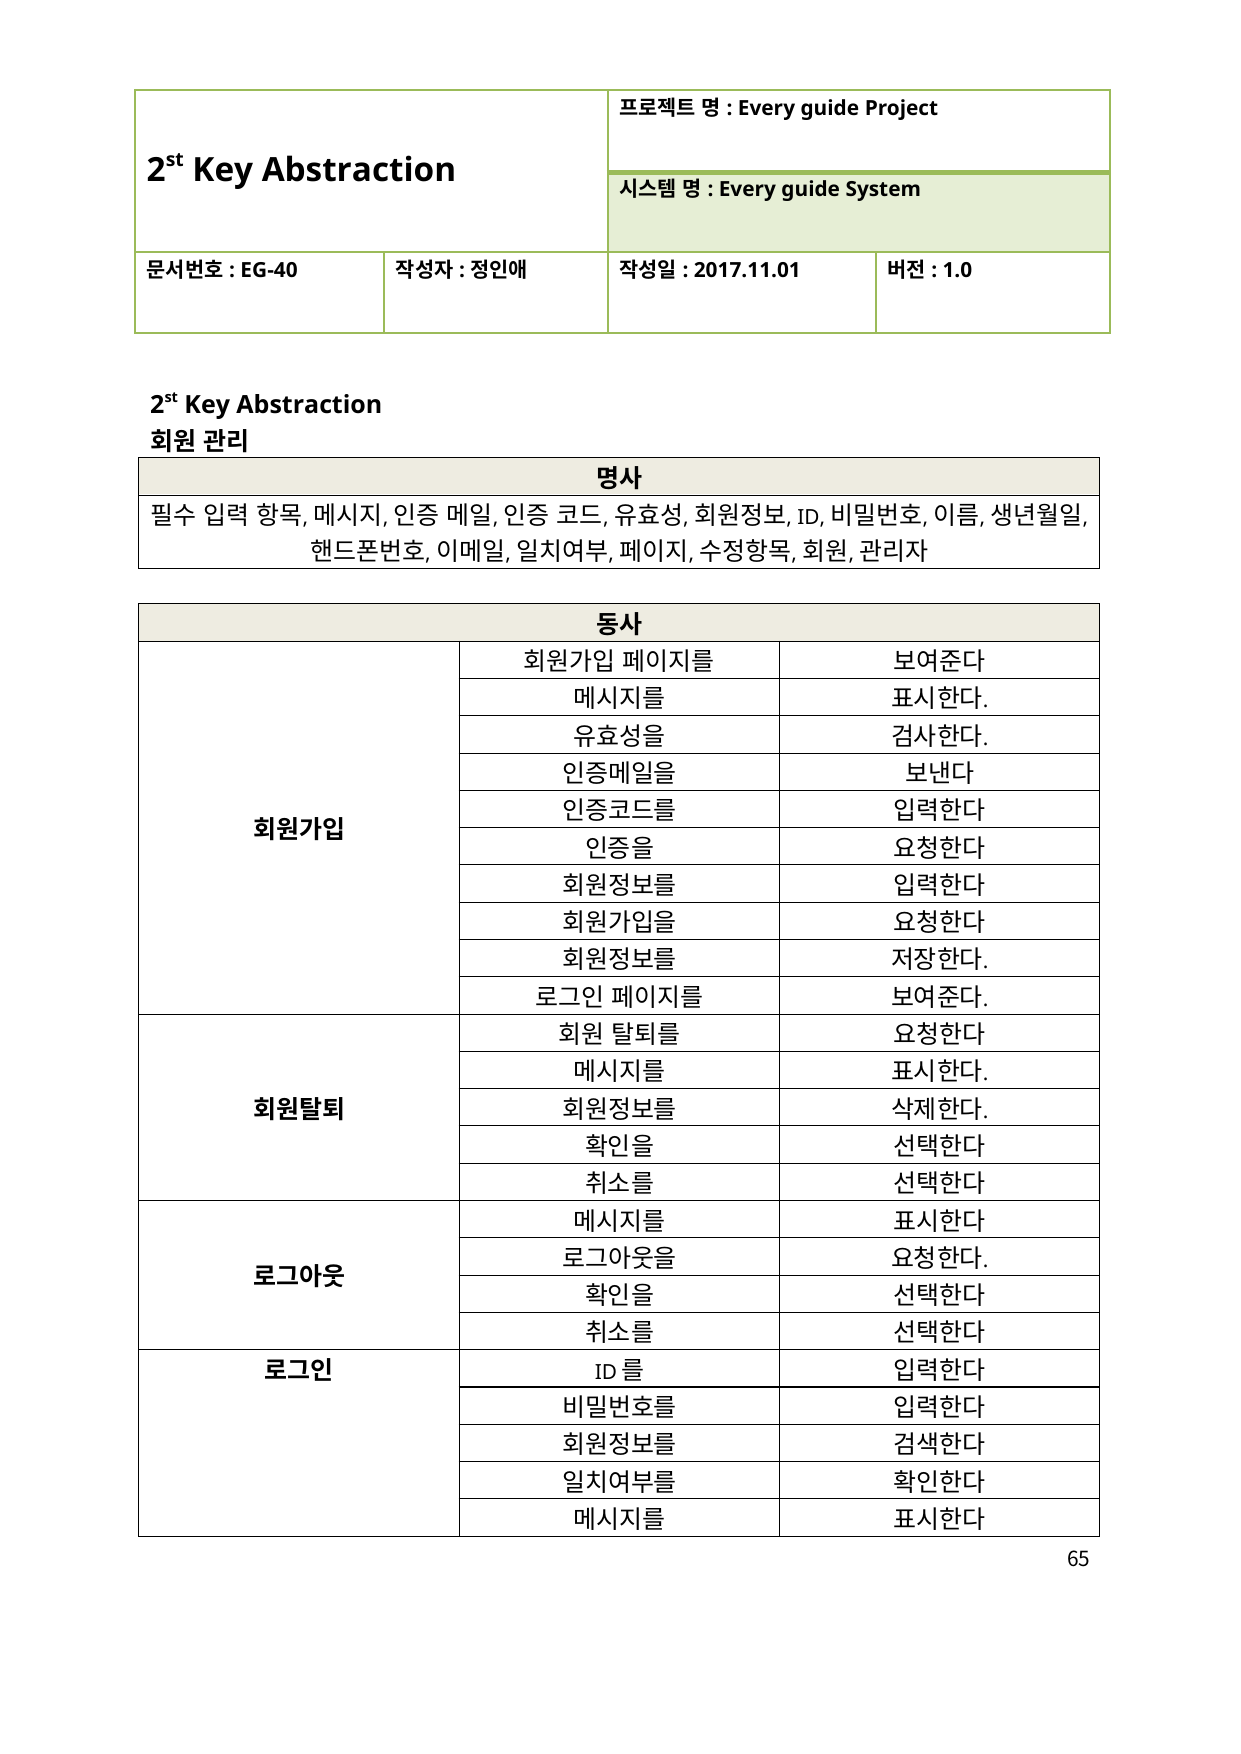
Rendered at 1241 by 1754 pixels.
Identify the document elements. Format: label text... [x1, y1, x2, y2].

table_cell 유효성을 [460, 716, 779, 752]
table_header 동사 [139, 604, 1099, 641]
table_cell 비밀번호를 [460, 1388, 779, 1424]
table_cell 로그인 [139, 1350, 459, 1536]
table_cell 확인을 [460, 1126, 779, 1163]
table_cell 검색한다 [780, 1425, 1099, 1461]
table_cell 인증을 [460, 828, 779, 864]
table_cell 메시지를 [460, 1499, 779, 1536]
table_cell 메시지를 [460, 679, 779, 715]
table_cell 삭제한다. [780, 1089, 1099, 1125]
table_cell 메시지를 [460, 1201, 779, 1237]
table_cell 인증메일을 [460, 754, 779, 790]
table_cell 메시지를 [460, 1052, 779, 1088]
table_cell 선택한다 [780, 1276, 1099, 1312]
text 2st Key Abstraction [150, 387, 1090, 421]
table_cell 요청한다 [780, 1015, 1099, 1051]
table_cell 입력한다 [780, 791, 1099, 827]
text 회원 관리 [150, 421, 1090, 457]
table_cell 로그인 페이지를 [460, 977, 779, 1013]
table_cell 회원정보를 [460, 1089, 779, 1125]
table_cell 일치여부를 [460, 1462, 779, 1498]
table_cell 인증코드를 [460, 791, 779, 827]
table_cell 표시한다. [780, 1052, 1099, 1088]
table_cell 회원가입 페이지를 [460, 642, 779, 678]
table_cell 필수 입력 항목, 메시지, 인증 메일, 인증 코드, 유효성, 회원정보, ID, 비밀번호, 이름, 생년월일, 핸드폰번호, 이메일, 일치여부, 페이지, 수정항목, 회원, 관리자 [139, 496, 1099, 568]
table_cell 표시한다 [780, 1201, 1099, 1237]
table_cell 회원정보를 [460, 865, 779, 902]
table_cell 요청한다. [780, 1238, 1099, 1274]
table_cell 보여준다 [780, 642, 1099, 678]
table_cell 회원탈퇴 [139, 1015, 459, 1200]
table_cell 검사한다. [780, 716, 1099, 752]
table_cell 로그아웃 [139, 1201, 459, 1349]
table_cell 회원정보를 [460, 1425, 779, 1461]
table_cell 선택한다 [780, 1313, 1099, 1349]
table_header 명사 [139, 458, 1099, 494]
table_cell 요청한다 [780, 903, 1099, 939]
table_cell 표시한다 [780, 1499, 1099, 1536]
table_cell 취소를 [460, 1164, 779, 1200]
table_cell 로그아웃을 [460, 1238, 779, 1274]
table_cell 회원정보를 [460, 940, 779, 976]
table_cell 요청한다 [780, 828, 1099, 864]
table_cell ID를 [460, 1350, 779, 1386]
table_cell 표시한다. [780, 679, 1099, 715]
table_cell 회원가입 [139, 642, 459, 1013]
table_cell 보여준다. [780, 977, 1099, 1013]
table_cell 입력한다 [780, 1388, 1099, 1424]
table_cell 회원 탈퇴를 [460, 1015, 779, 1051]
table_cell 입력한다 [780, 865, 1099, 902]
table_cell 선택한다 [780, 1126, 1099, 1163]
table_cell 선택한다 [780, 1164, 1099, 1200]
table_cell 입력한다 [780, 1350, 1099, 1386]
table_cell 회원가입을 [460, 903, 779, 939]
table_cell 저장한다. [780, 940, 1099, 976]
table_cell 확인을 [460, 1276, 779, 1312]
table_cell 취소를 [460, 1313, 779, 1349]
table_cell 확인한다 [780, 1462, 1099, 1498]
table_cell 보낸다 [780, 754, 1099, 790]
